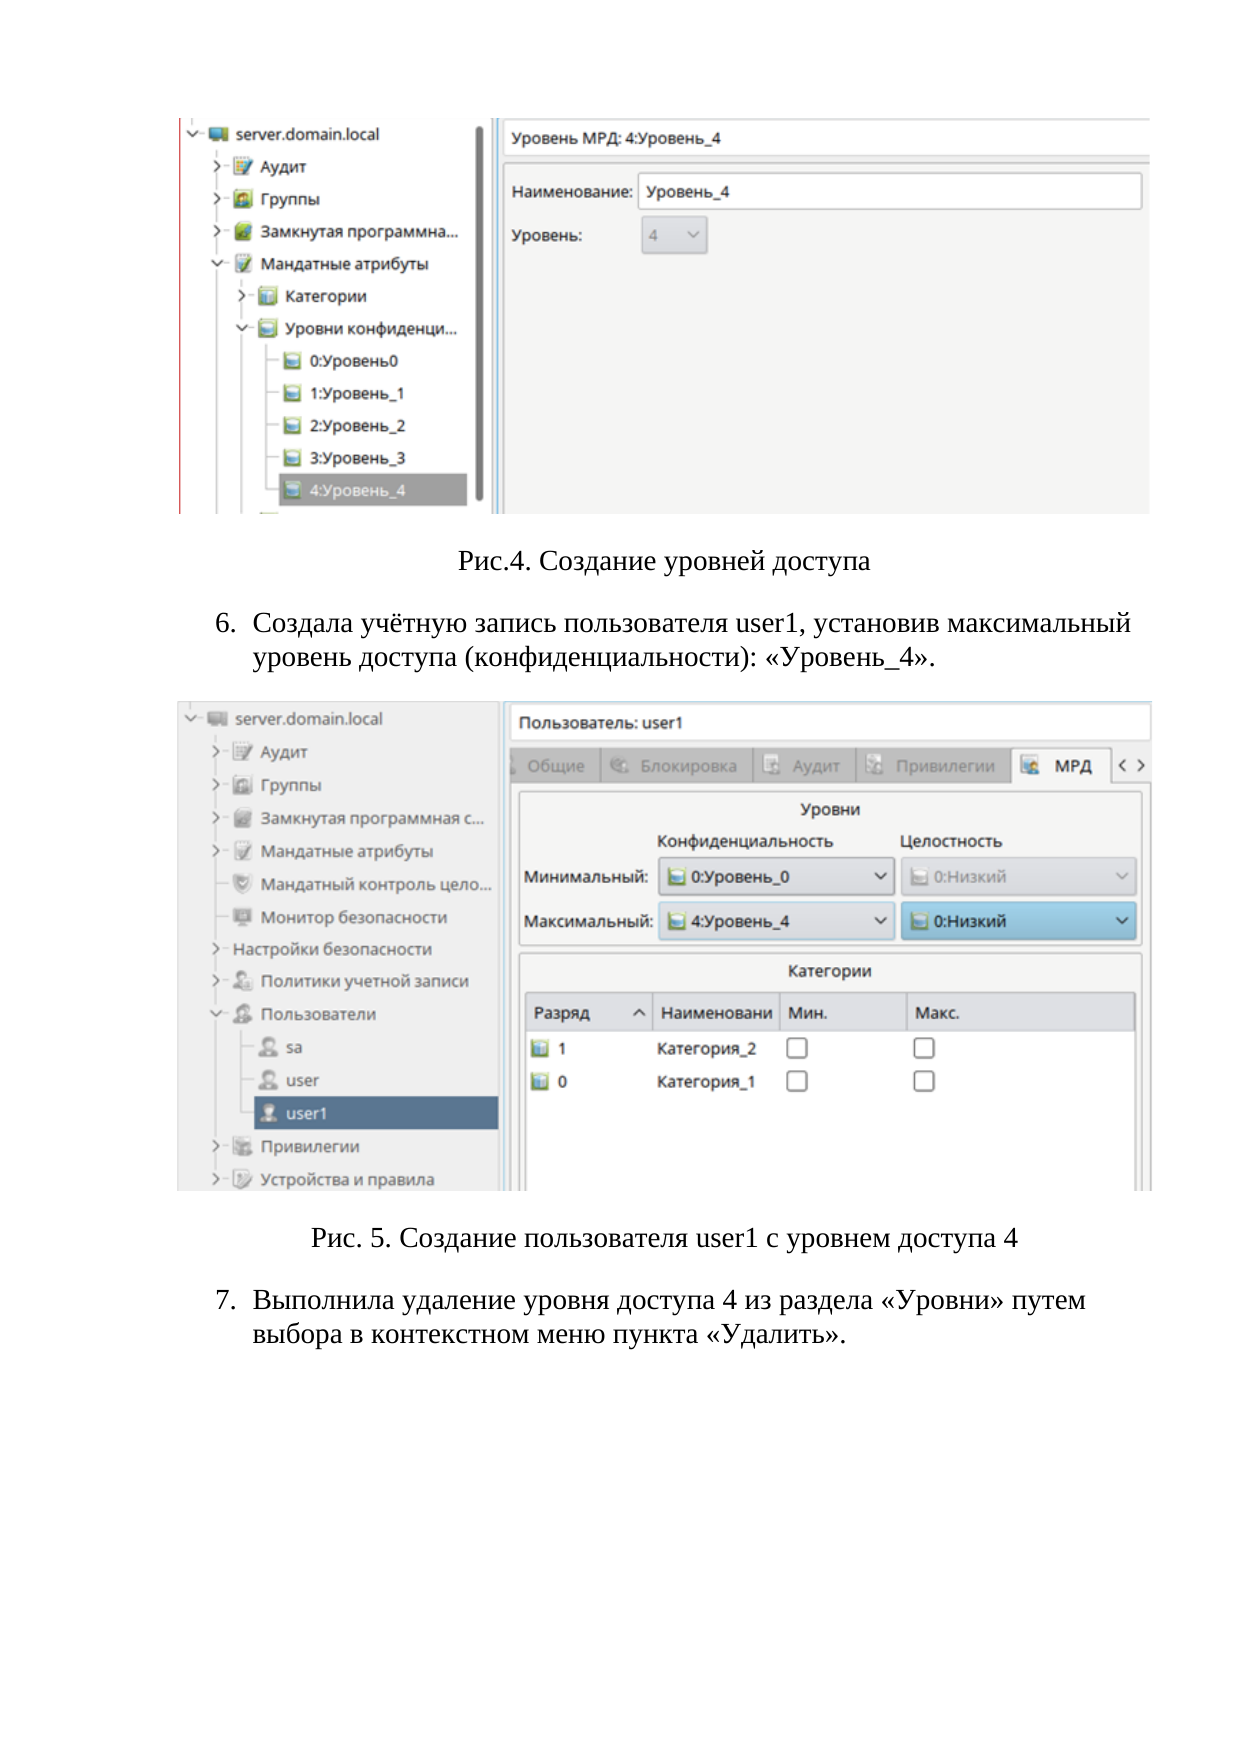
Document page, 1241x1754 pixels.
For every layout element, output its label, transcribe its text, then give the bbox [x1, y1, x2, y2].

list Выполнила удаление уровня доступа 4 из раздела «Уровни» путем выбора в контекстном меню пункта «Удалить». [215, 1282, 1152, 1349]
text Рис.4. Создание уровней доступа [177, 543, 1152, 576]
picture [177, 701, 1153, 1191]
picture [179, 118, 1150, 514]
list Создала учётную запись пользователя user1, установив максимальный уровень доступа (конфиденциальности): «Уровень_4». [215, 605, 1152, 672]
text Рис. 5. Создание пользователя user1 с уровнем доступа 4 [177, 1220, 1152, 1253]
